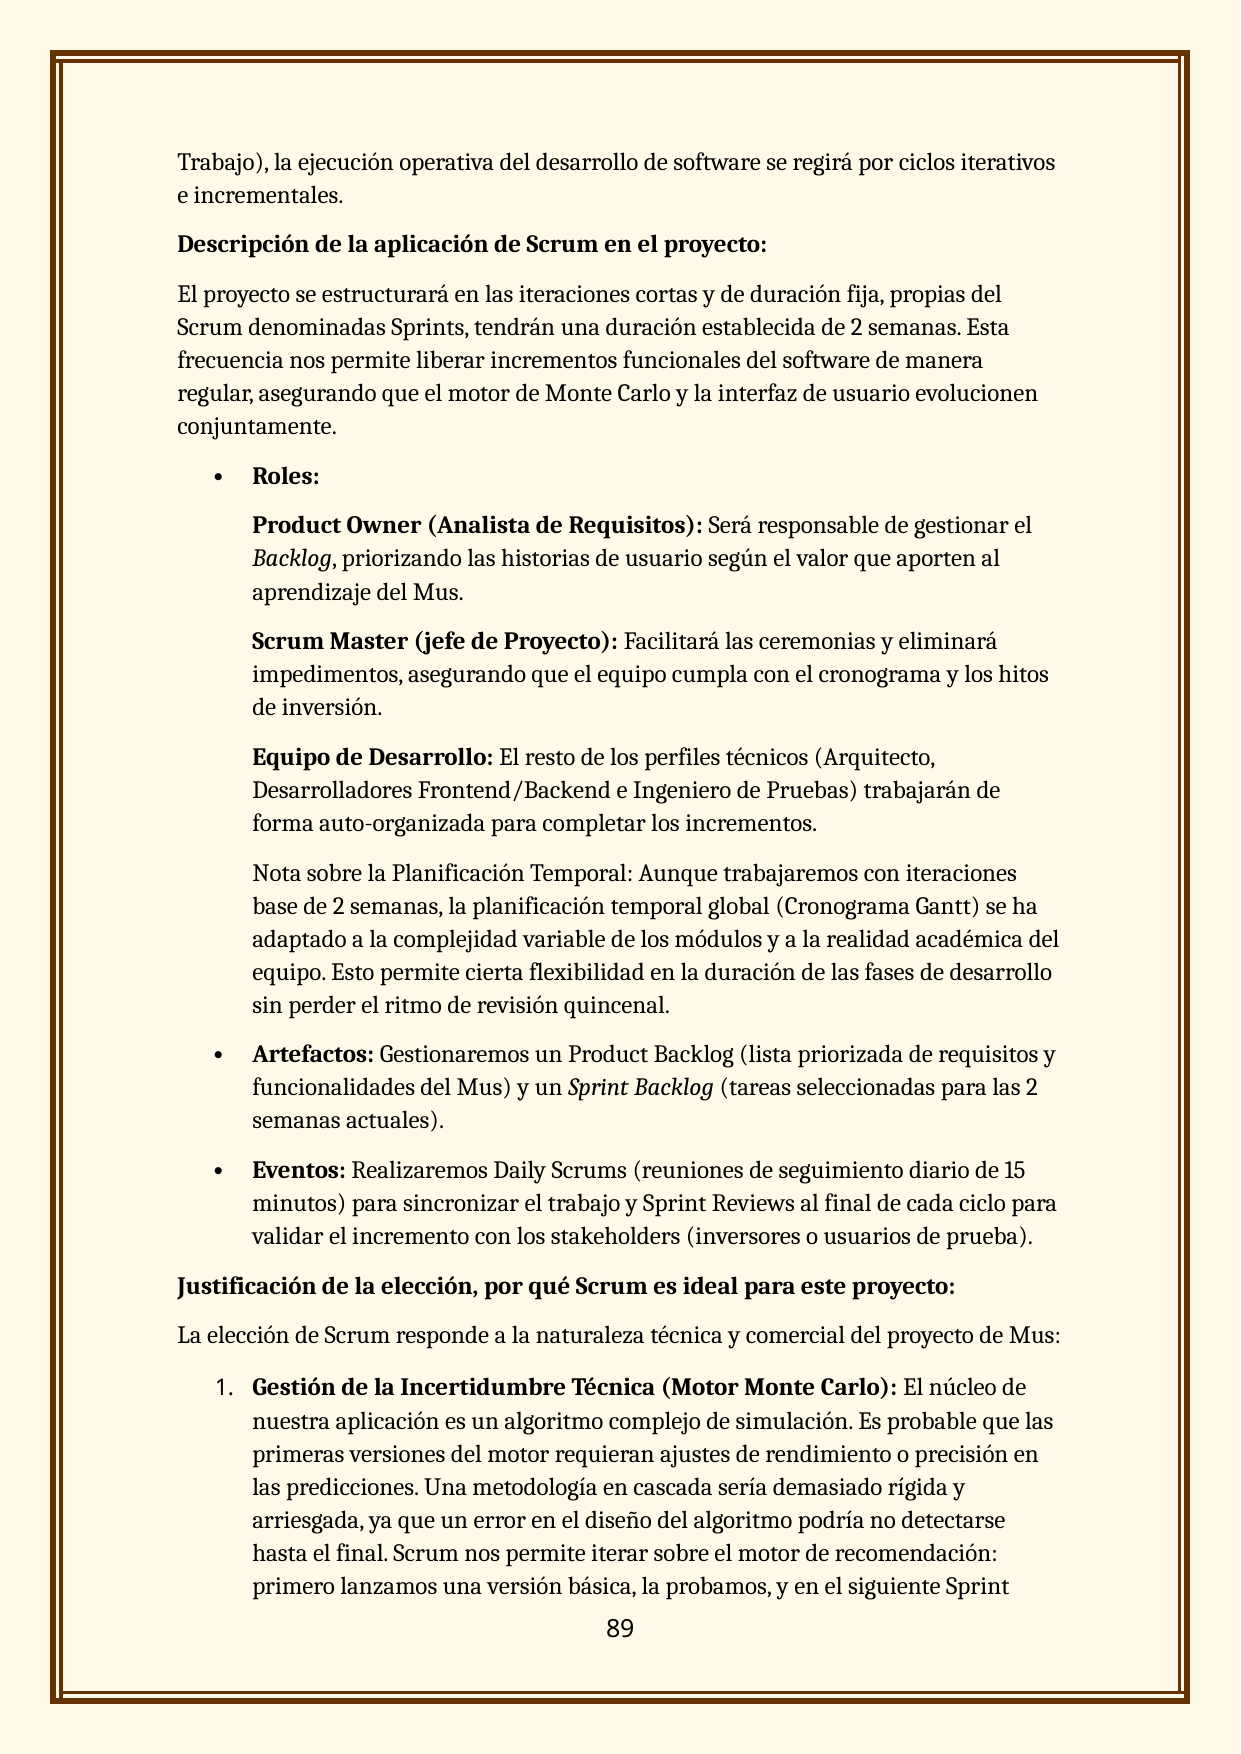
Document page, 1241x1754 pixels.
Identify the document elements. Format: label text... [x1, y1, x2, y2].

text El proyecto se estructurará en las iteraciones cortas y de duración fija, propias del Scrum denominadas Sprints, tendrán una duración establecida de 2 semanas. Esta frecuencia nos permite liberar incrementos funcionales del software de manera regular, asegurando que el motor de Monte Carlo y la interfaz de usuario evolucionen conjuntamente. [177, 280, 1063, 441]
text Justificación de la elección, por qué Scrum es ideal para este proyecto: [177, 1272, 1063, 1301]
list Roles: [214, 462, 1063, 490]
text Product Owner (Analista de Requisitos): Será responsable de gestionar el Backlog, priorizando las historias de usuario según el valor que aporten al aprendizaje del Mus. [252, 511, 1063, 606]
text Descripción de la aplicación de Scrum en el proyecto: [177, 230, 1063, 259]
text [177, 147, 1063, 209]
text Equipo de Desarrollo: El resto de los perfiles técnicos (Arquitecto, Desarrolladores Frontend/Backend e Ingeniero de Pruebas) trabajarán de forma auto-organizada para completar los incrementos. [252, 743, 1063, 838]
text La elección de Scrum responde a la naturaleza técnica y comercial del proyecto de Mus: [177, 1321, 1063, 1350]
list Artefactos: Gestionaremos un Product Backlog (lista priorizada de requisitos y funcionalidades del Mus) y un Sprint Backlog (tareas seleccionadas para las 2 semanas actuales). [214, 1040, 1063, 1135]
text Scrum Master (jefe de Proyecto): Facilitará las ceremonias y eliminará impedimentos, asegurando que el equipo cumpla con el cronograma y los hitos de inversión. [252, 627, 1063, 722]
list Eventos: Realizaremos Daily Scrums (reuniones de seguimiento diario de 15 minutos) para sincronizar el trabajo y Sprint Reviews al final de cada ciclo para validar el incremento con los stakeholders (inversores o usuarios de prueba). [214, 1156, 1063, 1251]
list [214, 1371, 1063, 1601]
text Nota sobre la Planificación Temporal: Aunque trabajaremos con iteraciones base de 2 semanas, la planificación temporal global (Cronograma Gantt) se ha adaptado a la complejidad variable de los módulos y a la realidad académica del equipo. Esto permite cierta flexibilidad en la duración de las fases de desarrollo sin perder el ritmo de revisión quincenal. [252, 858, 1063, 1019]
